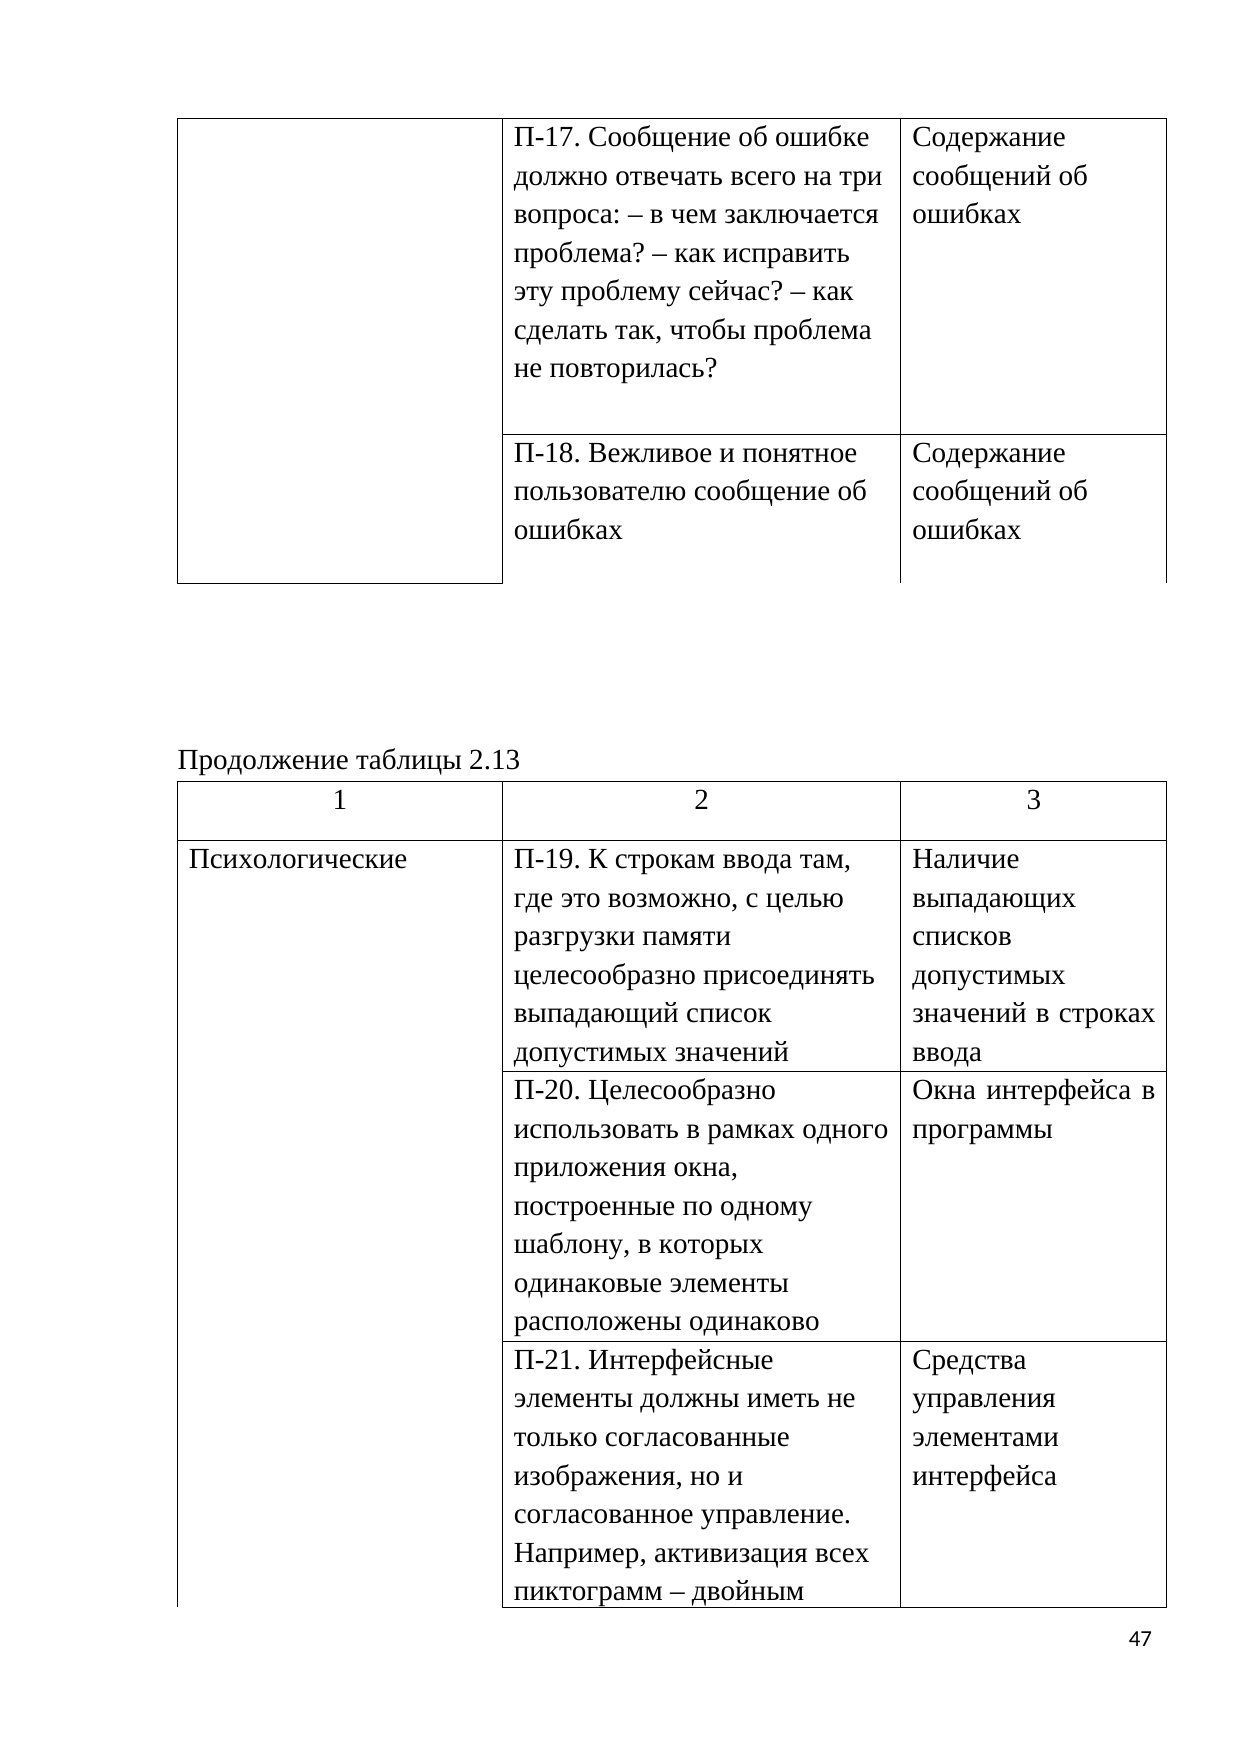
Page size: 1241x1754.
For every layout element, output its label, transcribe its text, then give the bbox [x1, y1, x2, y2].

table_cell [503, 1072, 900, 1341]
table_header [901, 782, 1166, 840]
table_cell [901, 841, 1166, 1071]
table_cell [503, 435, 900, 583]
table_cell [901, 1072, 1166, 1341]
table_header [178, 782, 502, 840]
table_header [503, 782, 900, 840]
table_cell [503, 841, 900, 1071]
text Продолжение таблицы 2.13 [177, 742, 1152, 776]
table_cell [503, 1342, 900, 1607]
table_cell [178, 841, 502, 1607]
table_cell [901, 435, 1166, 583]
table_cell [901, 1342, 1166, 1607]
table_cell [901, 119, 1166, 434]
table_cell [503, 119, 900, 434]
